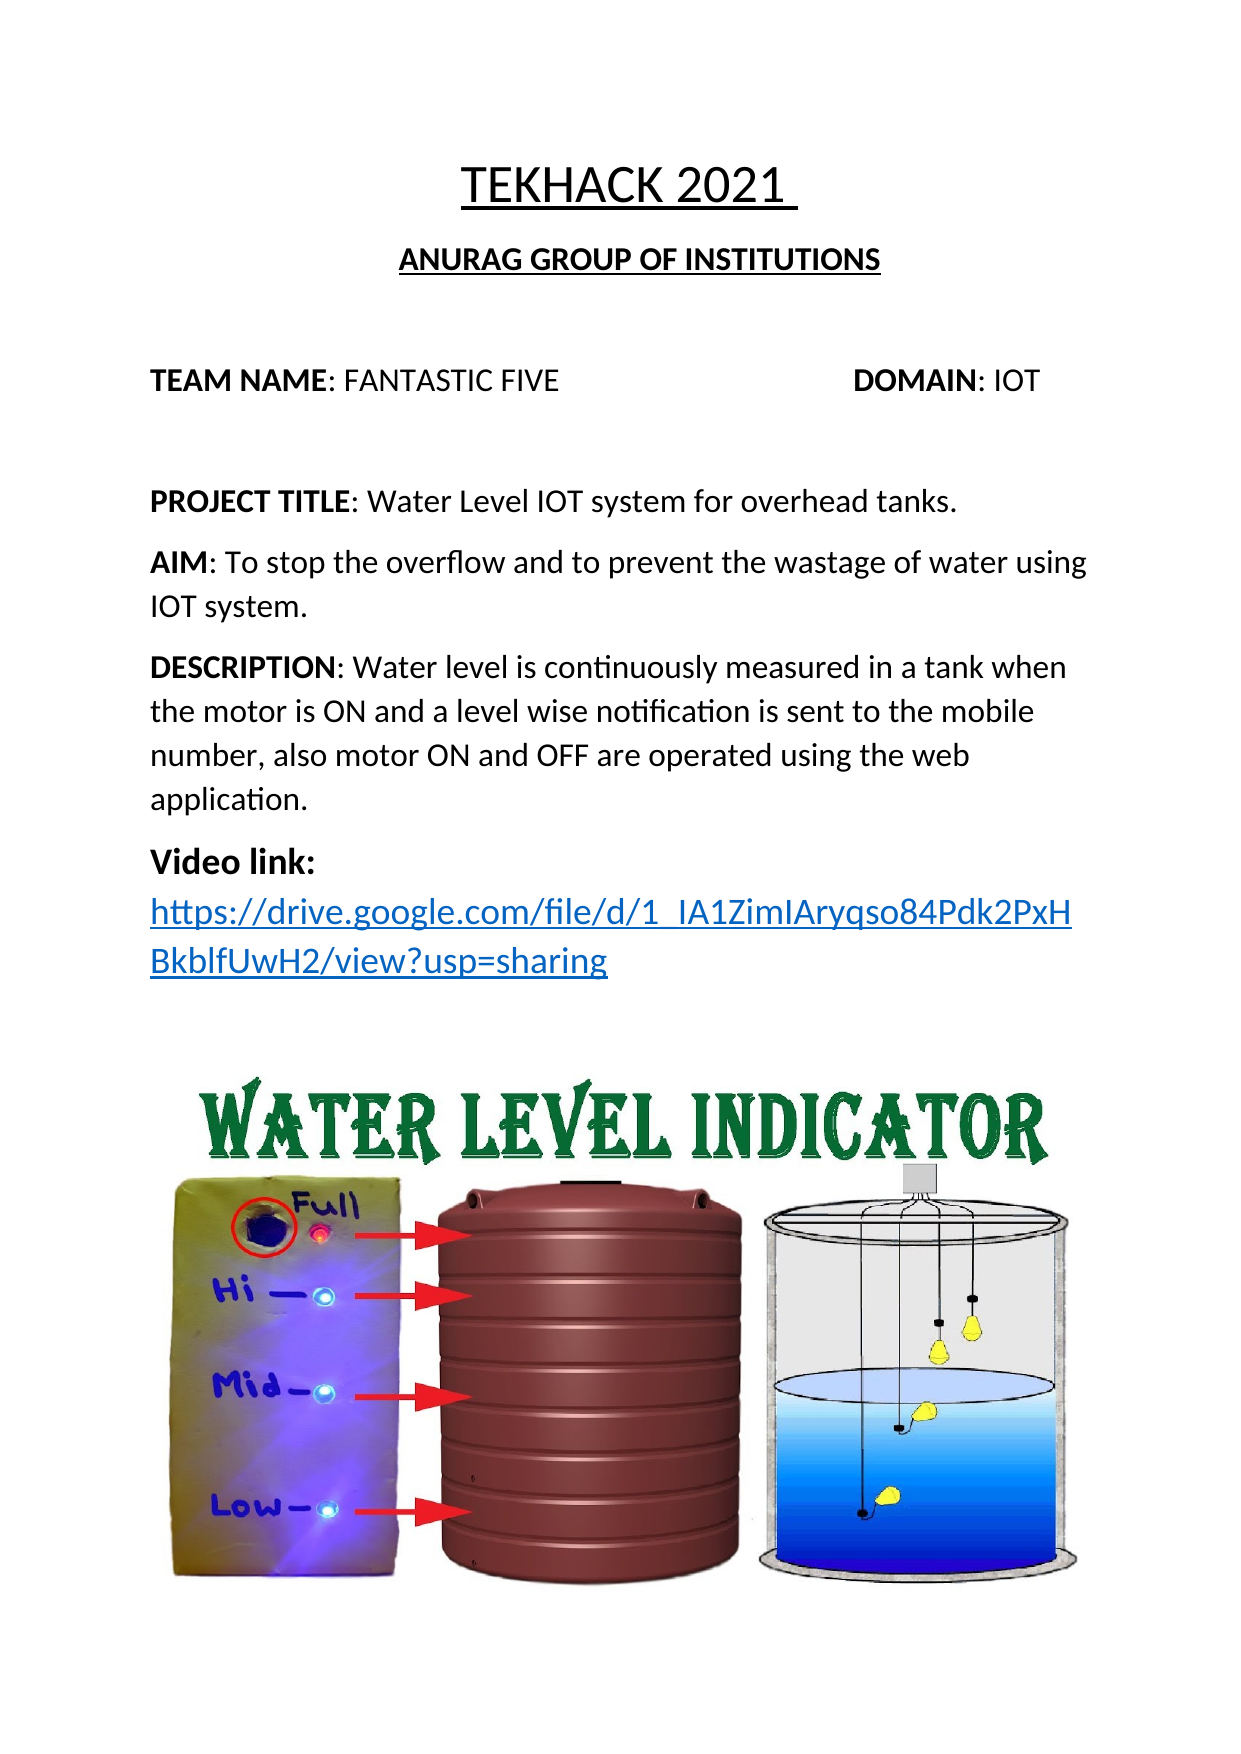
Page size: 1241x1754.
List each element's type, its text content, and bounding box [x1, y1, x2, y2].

text TEAM NAME: FANTASTIC FIVE DOMAIN: IOT [150, 359, 1090, 400]
text ANURAG GROUP OF INSTITUTIONS [150, 238, 1090, 279]
text AIM: To stop the overflow and to prevent the wastage of water using IOT system. [150, 541, 1090, 626]
text PROJECT TITLE: Water Level IOT system for overhead tanks. [150, 481, 1090, 521]
text Video link: https://drive.google.com/file/d/1_IA1ZimIAryqso84Pdk2PxHBkblfUwH2/view?usp=sharing [150, 838, 1090, 983]
text TEKHACK 2021 [150, 150, 1090, 216]
text DESCRIPTION: Water level is continuously measured in a tank when the motor is ON and a level wise notification is sent to the mobile number, also motor ON and OFF are operated using the web application. [150, 646, 1090, 818]
picture [150, 1063, 1091, 1593]
